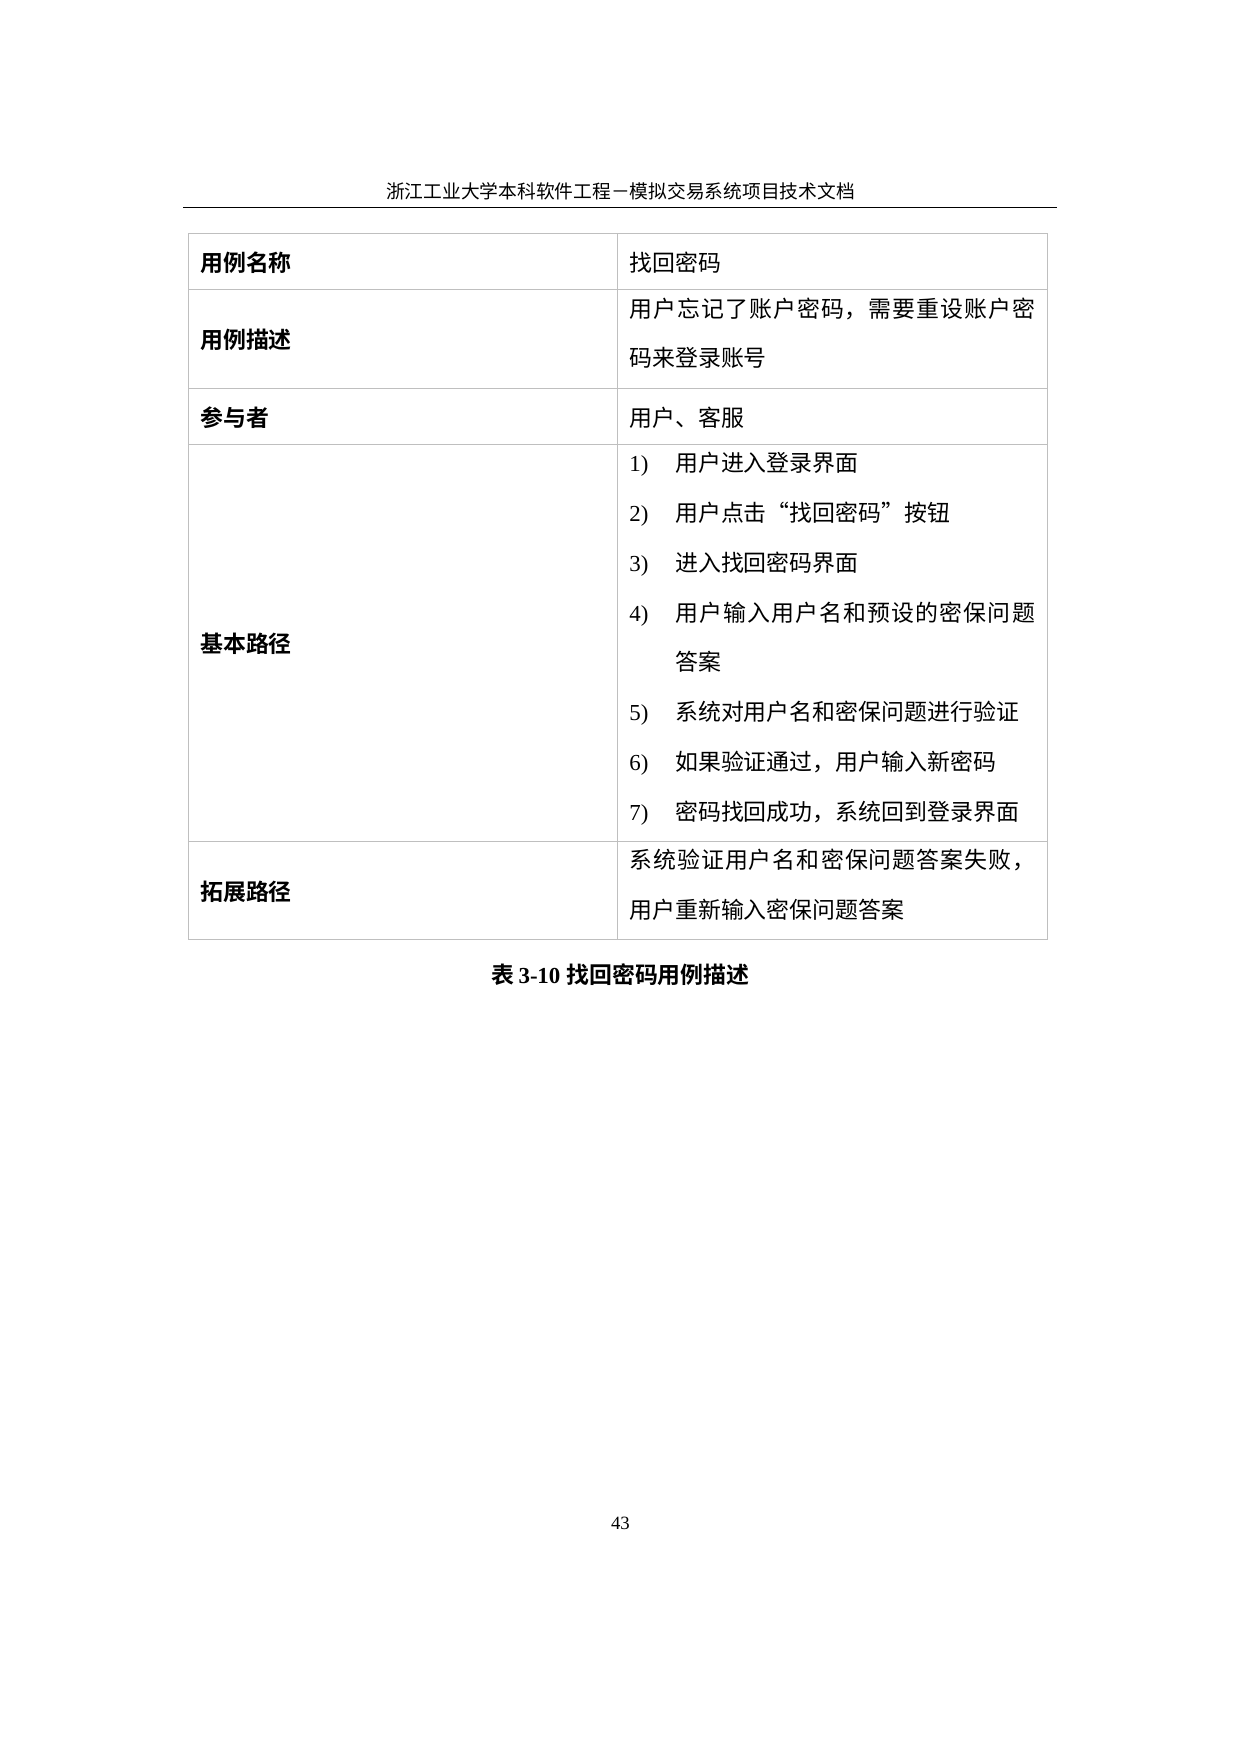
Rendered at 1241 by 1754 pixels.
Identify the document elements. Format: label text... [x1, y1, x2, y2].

table_cell 用户忘记了账户密码，需要重设账户密码来登录账号 [618, 290, 1047, 388]
table_cell 拓展路径 [189, 842, 617, 939]
table_cell 基本路径 [189, 445, 617, 841]
table_cell 用户、客服 [618, 389, 1047, 444]
table_header 找回密码 [618, 234, 1047, 289]
table_cell 系统验证用户名和密保问题答案失败，用户重新输入密保问题答案 [618, 842, 1047, 939]
table_cell 参与者 [189, 389, 617, 444]
table_header 用例名称 [189, 234, 617, 289]
text 表3-10 找回密码用例描述 [183, 219, 1057, 990]
table_cell 用例描述 [189, 290, 617, 388]
table_cell 用户进入登录界面 用户点击“找回密码”按钮 进入找回密码界面 用户输入用户名和预设的密保问题答案 系统对用户名和密保问题进行验证 如果验证通过，用户输入新密码 密码找回成功，系统回到登录界面 [618, 445, 1047, 841]
